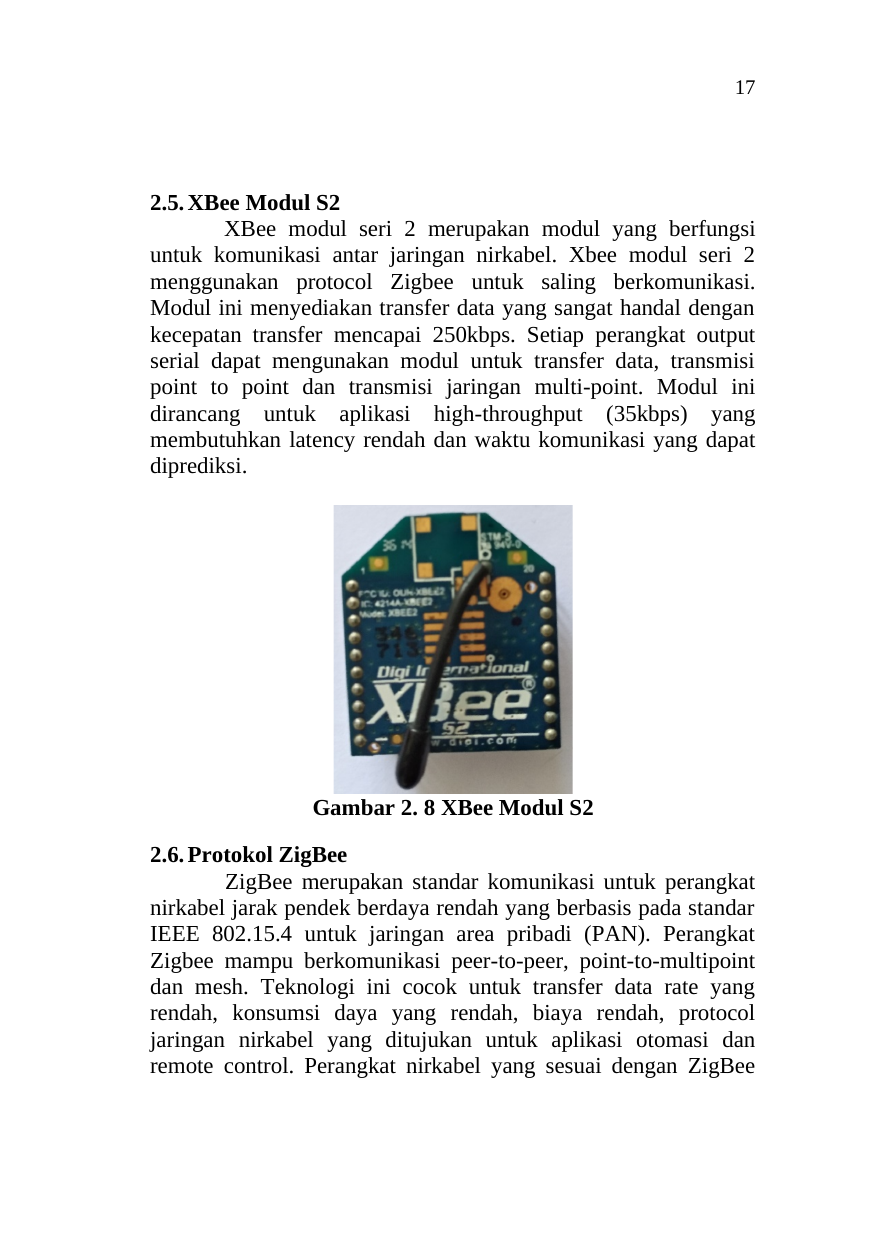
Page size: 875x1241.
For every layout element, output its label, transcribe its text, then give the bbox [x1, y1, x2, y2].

picture [333, 505, 573, 794]
text XBee modul seri 2 merupakan modul yang berfungsi untuk komunikasi antar jaringan nirkabel. Xbee modul seri 2 menggunakan protocol Zigbee untuk saling berkomunikasi. Modul ini menyediakan transfer data yang sangat handal dengan kecepatan transfer mencapai 250kbps. Setiap perangkat output serial dapat mengunakan modul untuk transfer data, transmisi point to point dan transmisi jaringan multi-point. Modul ini dirancang untuk aplikasi high-throughput (35kbps) yang membutuhkan latency rendah dan waktu komunikasi yang dapat diprediksi. [150, 215, 756, 479]
text Gambar 2. XBee Modul S2 [150, 794, 756, 821]
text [150, 868, 756, 1078]
subtitle XBee Modul S2 [150, 189, 756, 215]
subtitle Protokol ZigBee [150, 841, 756, 868]
